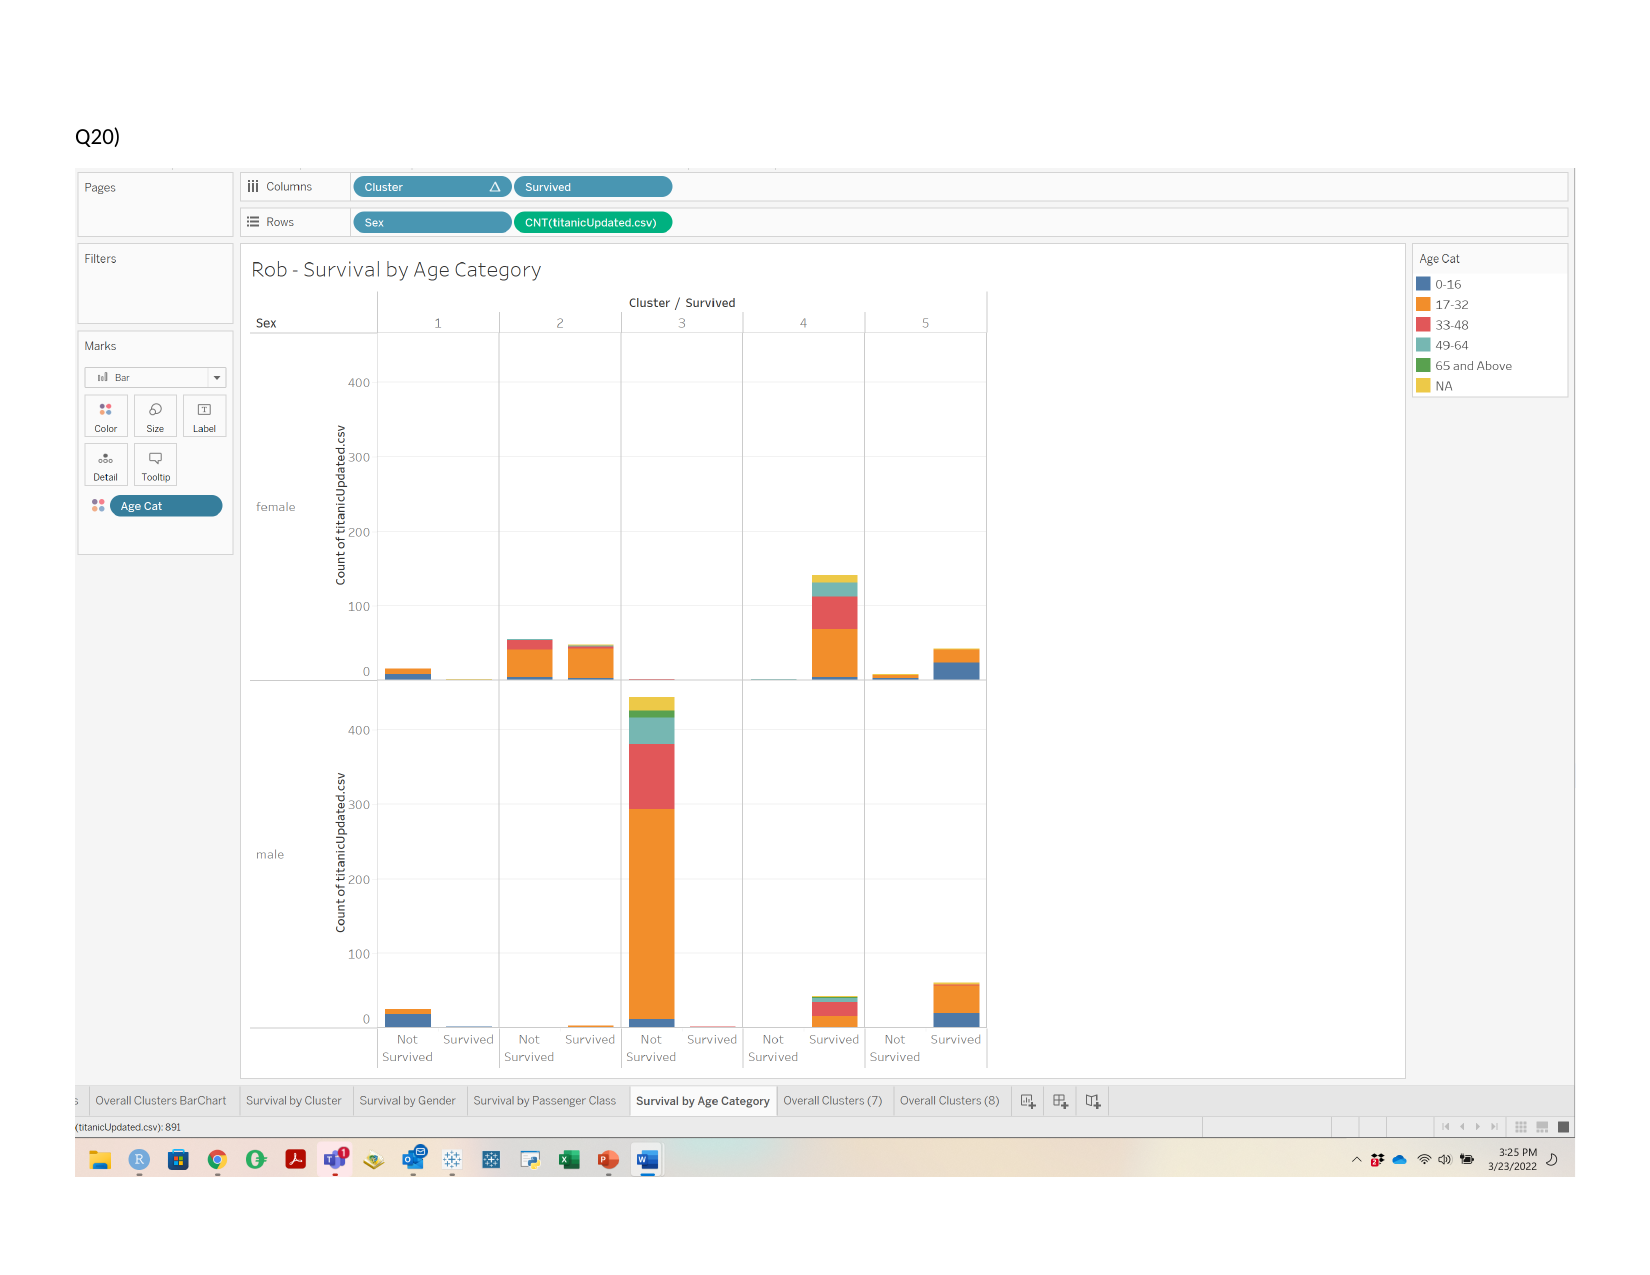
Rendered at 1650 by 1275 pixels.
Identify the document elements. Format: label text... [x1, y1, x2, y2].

text Q20) [75, 122, 1575, 150]
picture [75, 168, 1575, 1177]
